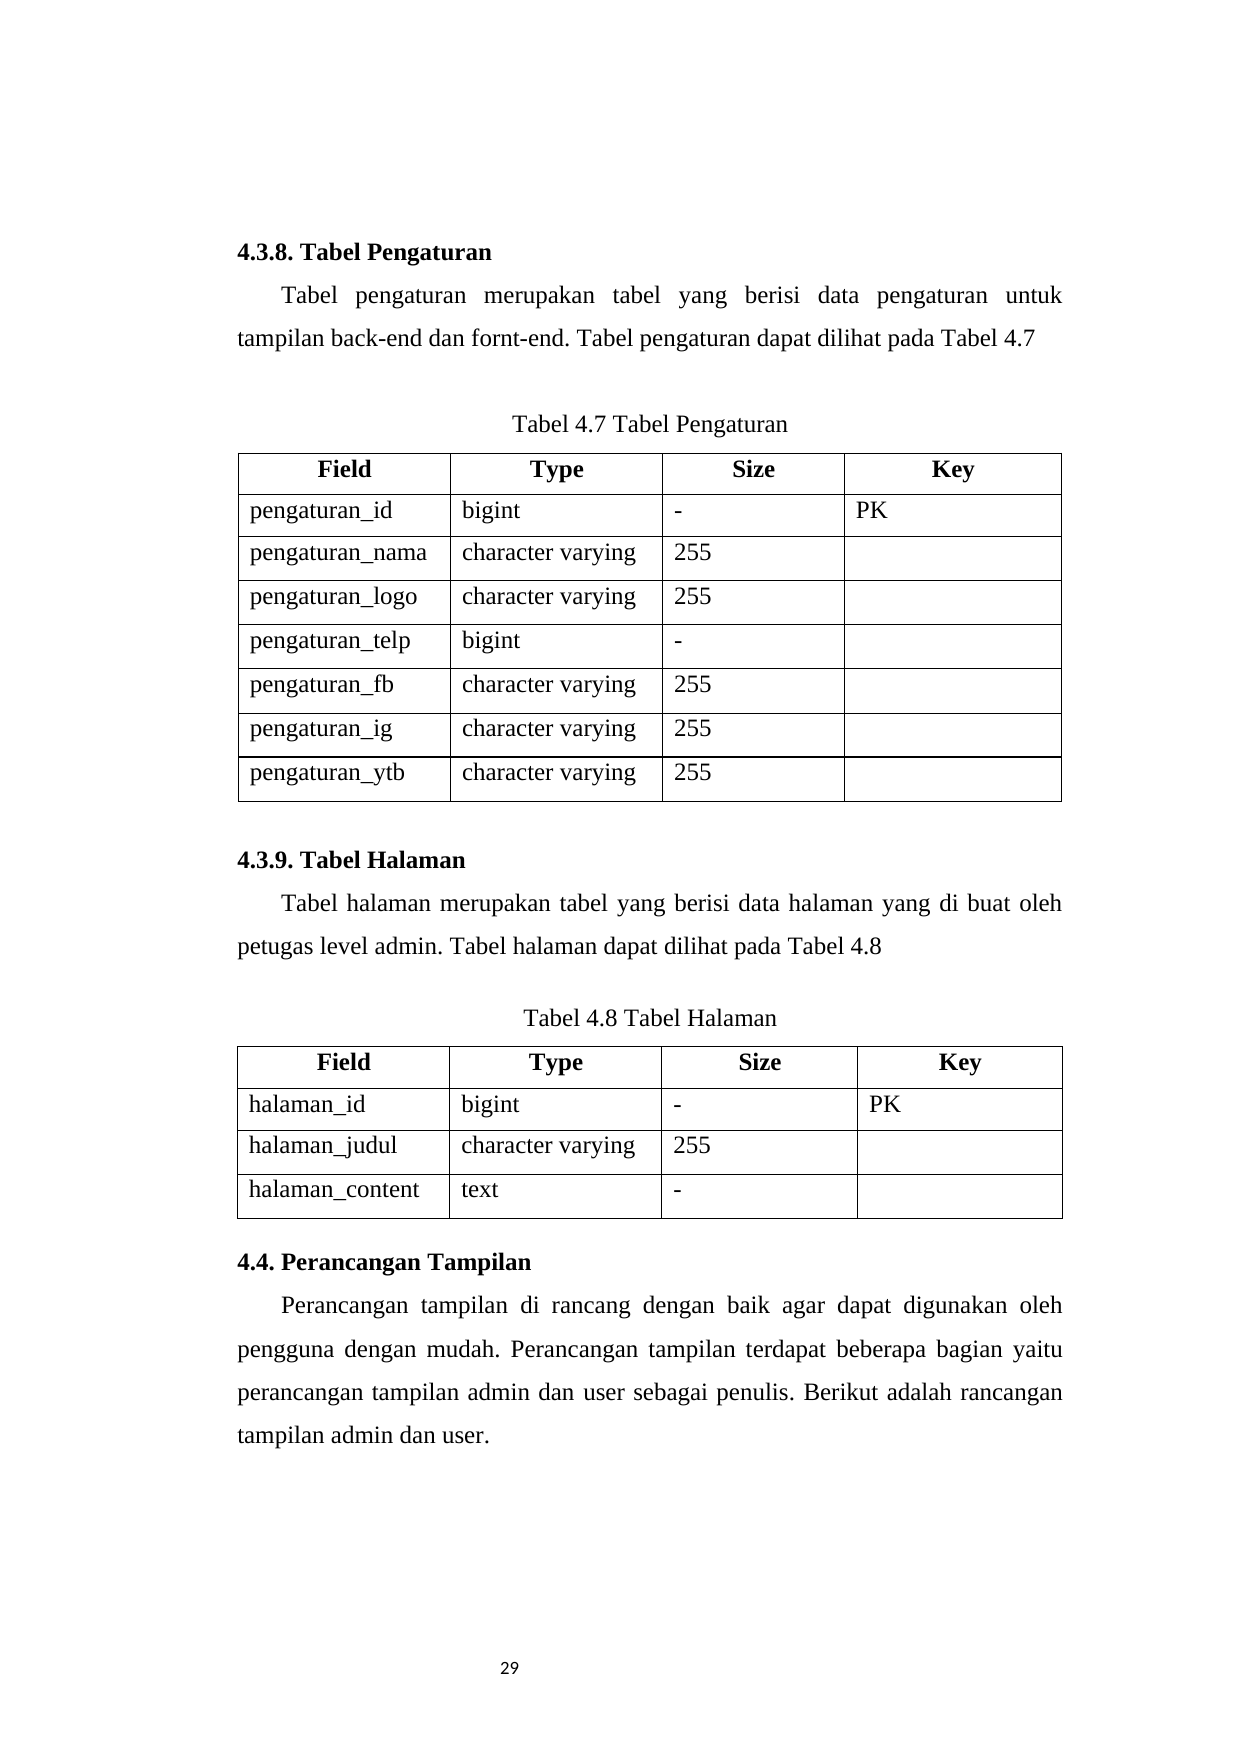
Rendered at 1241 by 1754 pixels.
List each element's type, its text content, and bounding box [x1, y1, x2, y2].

list Tabel halaman merupakan tabel yang berisi data halaman yang di buat oleh petugas level admin. Tabel halaman dapat dilihat pada Tabel 4.8 [237, 888, 1063, 960]
table_cell [845, 669, 1061, 712]
table_cell [845, 537, 1061, 580]
list 4.3.8. Tabel Pengaturan [237, 237, 1063, 266]
list 4.4. Perancangan Tampilan [237, 1247, 1063, 1276]
table_header Type [451, 454, 662, 494]
table_cell 255 [662, 1131, 857, 1173]
table_cell [858, 1175, 1062, 1218]
list Tabel 4.7 Tabel Pengaturan [237, 409, 1063, 438]
table_cell halaman_id [238, 1089, 449, 1129]
table_cell 255 [663, 669, 844, 712]
table_cell pengaturan_telp [239, 625, 450, 668]
table_header Key [858, 1047, 1062, 1088]
table_cell 255 [663, 537, 844, 580]
table_cell character varying [451, 581, 662, 624]
table_cell - [663, 625, 844, 668]
table_cell [845, 581, 1061, 624]
table_cell character varying [451, 537, 662, 580]
table_cell PK [845, 495, 1061, 536]
table_cell character varying [451, 758, 662, 801]
list 4.3.9. Tabel Halaman [237, 845, 1063, 873]
table_cell bigint [450, 1089, 661, 1129]
table_cell pengaturan_id [239, 495, 450, 536]
table_header Field [238, 1047, 449, 1088]
table_cell [845, 758, 1061, 801]
table_cell [845, 714, 1061, 756]
table_cell text [450, 1175, 661, 1218]
table_cell character varying [450, 1131, 661, 1173]
table_cell [845, 625, 1061, 668]
table_cell pengaturan_nama [239, 537, 450, 580]
table_cell halaman_judul [238, 1131, 449, 1173]
table_cell character varying [451, 669, 662, 712]
table_cell 255 [663, 581, 844, 624]
table_header Field [239, 454, 450, 494]
table_cell 255 [663, 758, 844, 801]
table_cell - [662, 1175, 857, 1218]
table_cell bigint [451, 625, 662, 668]
table_header Type [450, 1047, 661, 1088]
table_cell pengaturan_ig [239, 714, 450, 756]
table_cell halaman_content [238, 1175, 449, 1218]
list Perancangan tampilan di rancang dengan baik agar dapat digunakan oleh pengguna dengan mudah. Perancangan tampilan terdapat beberapa bagian yaitu perancangan tampilan admin dan user sebagai penulis. Berikut adalah rancangan tampilan admin dan user. [237, 1291, 1063, 1449]
table_cell character varying [451, 714, 662, 756]
table_cell 255 [663, 714, 844, 756]
table_cell PK [858, 1089, 1062, 1129]
table_cell pengaturan_logo [239, 581, 450, 624]
table_cell - [662, 1089, 857, 1129]
table_cell [858, 1131, 1062, 1173]
table_header Key [845, 454, 1061, 494]
table_cell - [663, 495, 844, 536]
table_header Size [663, 454, 844, 494]
table_cell pengaturan_fb [239, 669, 450, 712]
list Tabel pengaturan merupakan tabel yang berisi data pengaturan untuk tampilan back-end dan fornt-end. Tabel pengaturan dapat dilihat pada Tabel 4.7 [237, 280, 1063, 352]
table_cell bigint [451, 495, 662, 536]
list Tabel 4.8 Tabel Halaman [237, 1003, 1063, 1032]
table_cell pengaturan_ytb [239, 758, 450, 801]
table_header Size [662, 1047, 857, 1088]
